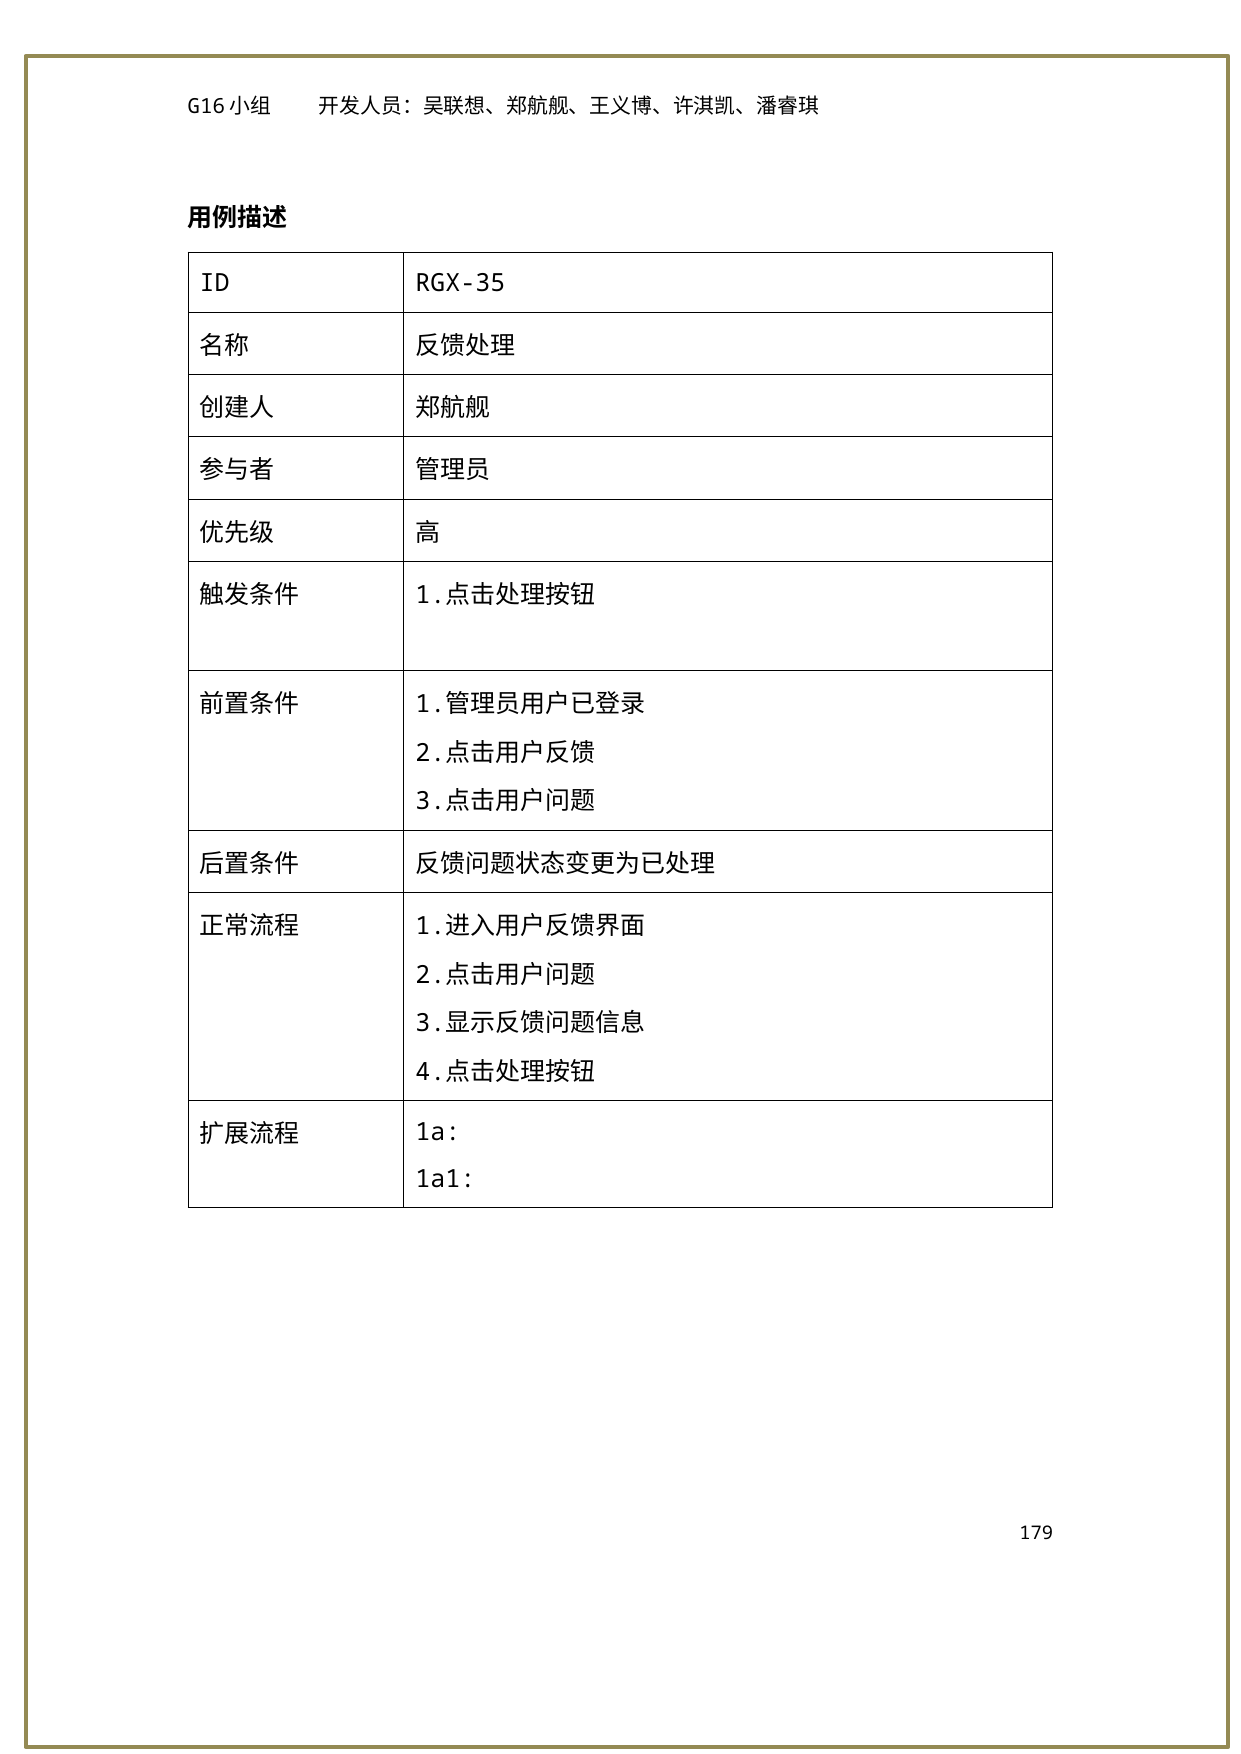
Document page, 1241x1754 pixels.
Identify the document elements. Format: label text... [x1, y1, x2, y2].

table_cell 高 [404, 500, 1052, 561]
table_cell 扩展流程 [189, 1101, 403, 1207]
table_cell 反馈处理 [404, 313, 1052, 374]
table_cell 后置条件 [189, 831, 403, 892]
table_cell 反馈问题状态变更为已处理 [404, 831, 1052, 892]
table_cell 创建人 [189, 375, 403, 436]
table_cell 1.进入用户反馈界面 2.点击用户问题 3.显示反馈问题信息 4.点击处理按钮 [404, 893, 1052, 1100]
table_cell 前置条件 [189, 671, 403, 829]
table_header ID [189, 253, 403, 312]
table_cell 郑航舰 [404, 375, 1052, 436]
table_cell 1a: 1a1: [404, 1101, 1052, 1207]
table_cell 参与者 [189, 437, 403, 498]
table_cell 名称 [189, 313, 403, 374]
table_cell 1.管理员用户已登录 2.点击用户反馈 3.点击用户问题 [404, 671, 1052, 829]
table_cell 管理员 [404, 437, 1052, 498]
table_cell 正常流程 [189, 893, 403, 1100]
table_cell 触发条件 [189, 562, 403, 670]
subtitle 用例描述 [187, 197, 1053, 233]
table_cell 优先级 [189, 500, 403, 561]
table_header RGX-35 [404, 253, 1052, 312]
table_cell 1.点击处理按钮 [404, 562, 1052, 670]
